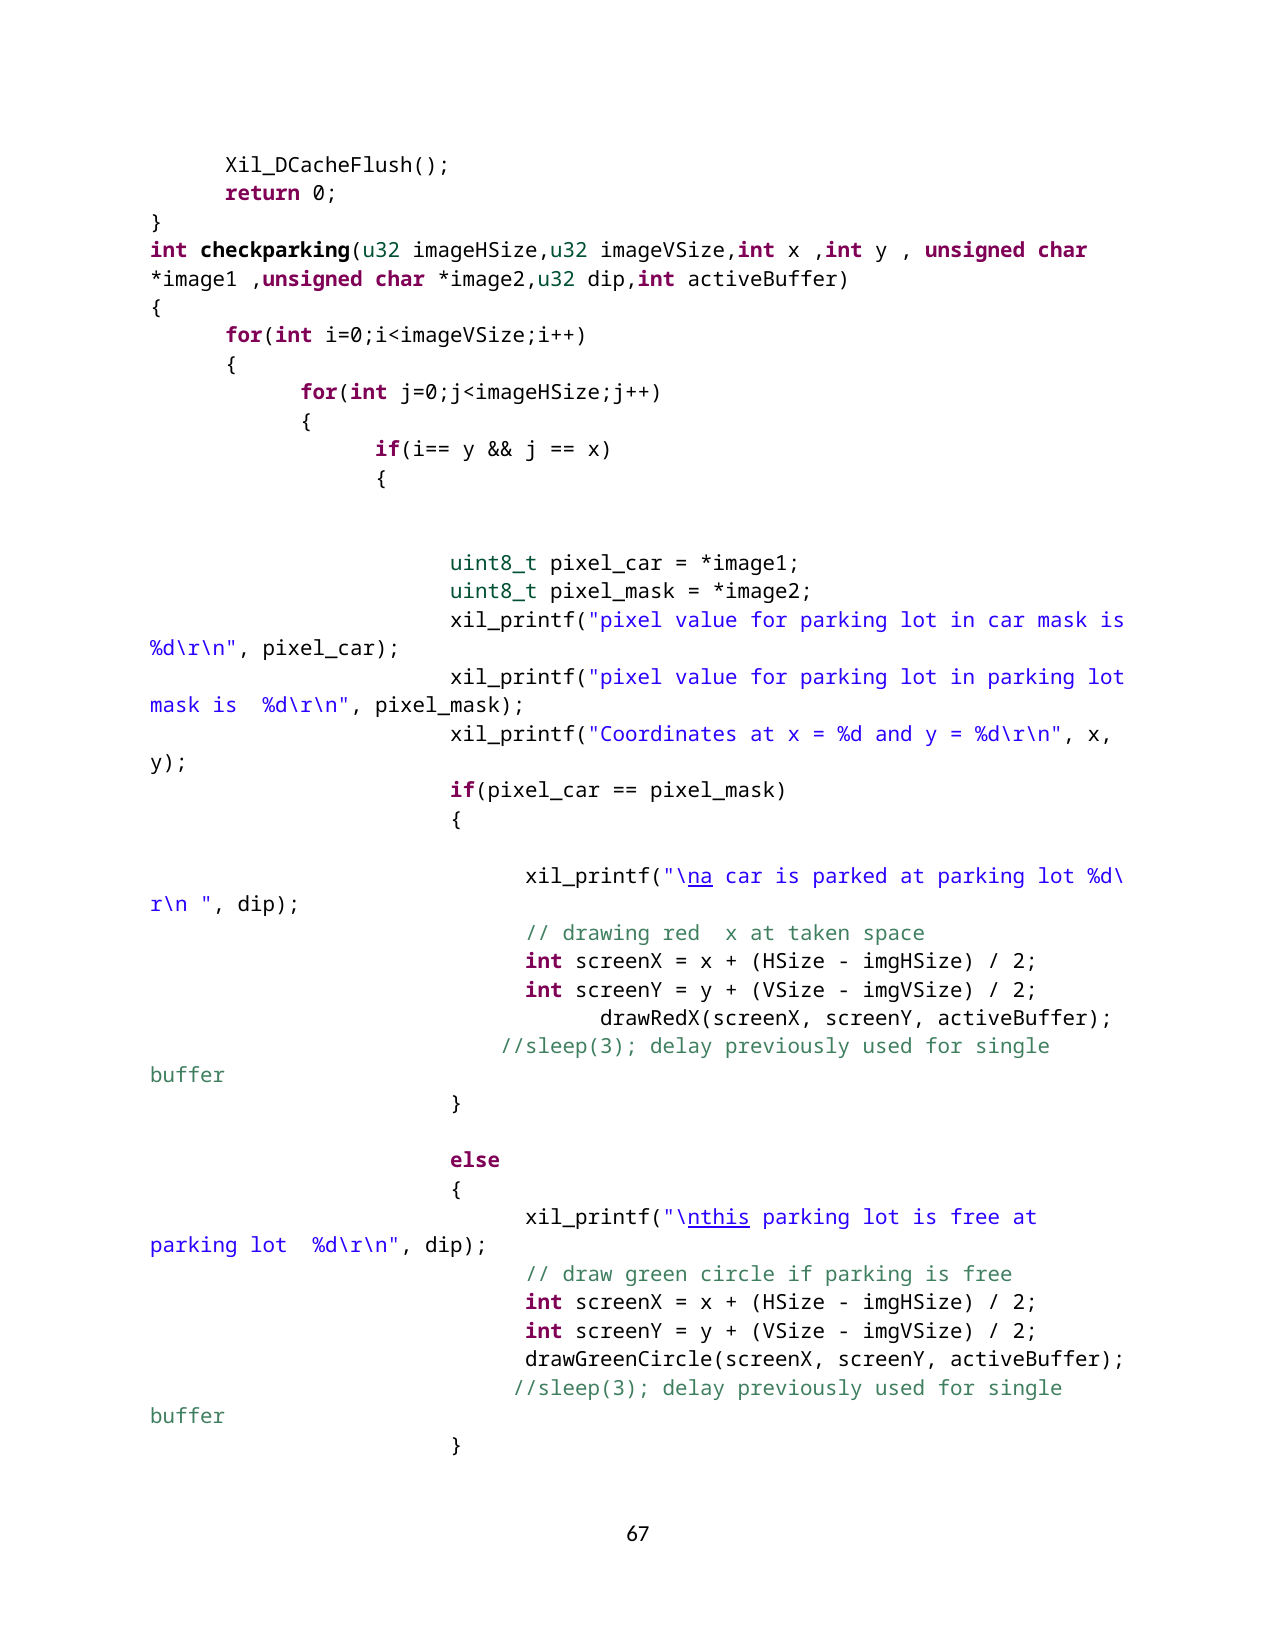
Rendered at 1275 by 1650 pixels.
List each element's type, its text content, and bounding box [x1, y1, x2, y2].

text { [150, 349, 1125, 377]
text //sleep(3); delay previously used for single buffer [150, 1373, 1125, 1430]
text xil_printf("Coordinates at x = %d and y = %d\r\n", x, y); [150, 719, 1125, 776]
text { [150, 1174, 1125, 1202]
text } [150, 1088, 1125, 1117]
text int checkparking(u32 imageHSize,u32 imageVSize,int x ,int y , unsigned char *image1 ,unsigned char *image2,u32 dip,int activeBuffer) [150, 235, 1125, 292]
text xil_printf("pixel value for parking lot in parking lot mask is %d\r\n", pixel_mask); [150, 662, 1125, 719]
text drawRedX(screenX, screenY, activeBuffer); [150, 1003, 1125, 1032]
text return 0; [150, 178, 1125, 207]
text { [150, 406, 1125, 434]
text // drawing red x at taken space [150, 918, 1125, 946]
text for(int j=0;j<imageHSize;j++) [150, 377, 1125, 406]
text int screenX = x + (HSize - imgHSize) / 2; [150, 1287, 1125, 1316]
text drawGreenCircle(screenX, screenY, activeBuffer); [150, 1344, 1125, 1373]
text if(pixel_car == pixel_mask) [150, 776, 1125, 804]
text { [150, 804, 1125, 832]
text else [150, 1145, 1125, 1174]
text { [150, 292, 1125, 321]
text xil_printf("pixel value for parking lot in car mask is %d\r\n", pixel_car); [150, 605, 1125, 662]
text } [150, 207, 1125, 235]
text int screenY = y + (VSize - imgVSize) / 2; [150, 975, 1125, 1003]
text int screenY = y + (VSize - imgVSize) / 2; [150, 1316, 1125, 1344]
text uint8_t pixel_mask = *image2; [150, 577, 1125, 605]
text xil_printf("\nthis parking lot is free at parking lot %d\r\n", dip); [150, 1202, 1125, 1259]
text { [150, 463, 1125, 491]
text int screenX = x + (HSize - imgHSize) / 2; [150, 946, 1125, 975]
text for(int i=0;i<imageVSize;i++) [150, 321, 1125, 349]
text } [150, 1430, 1125, 1458]
text Xil_DCacheFlush(); [150, 150, 1125, 178]
text if(i== y && j == x) [150, 434, 1125, 463]
text xil_printf("\na car is parked at parking lot %d\r\n ", dip); [150, 861, 1125, 918]
text // draw green circle if parking is free [150, 1259, 1125, 1287]
text uint8_t pixel_car = *image1; [150, 548, 1125, 577]
text //sleep(3); delay previously used for single buffer [150, 1032, 1125, 1088]
